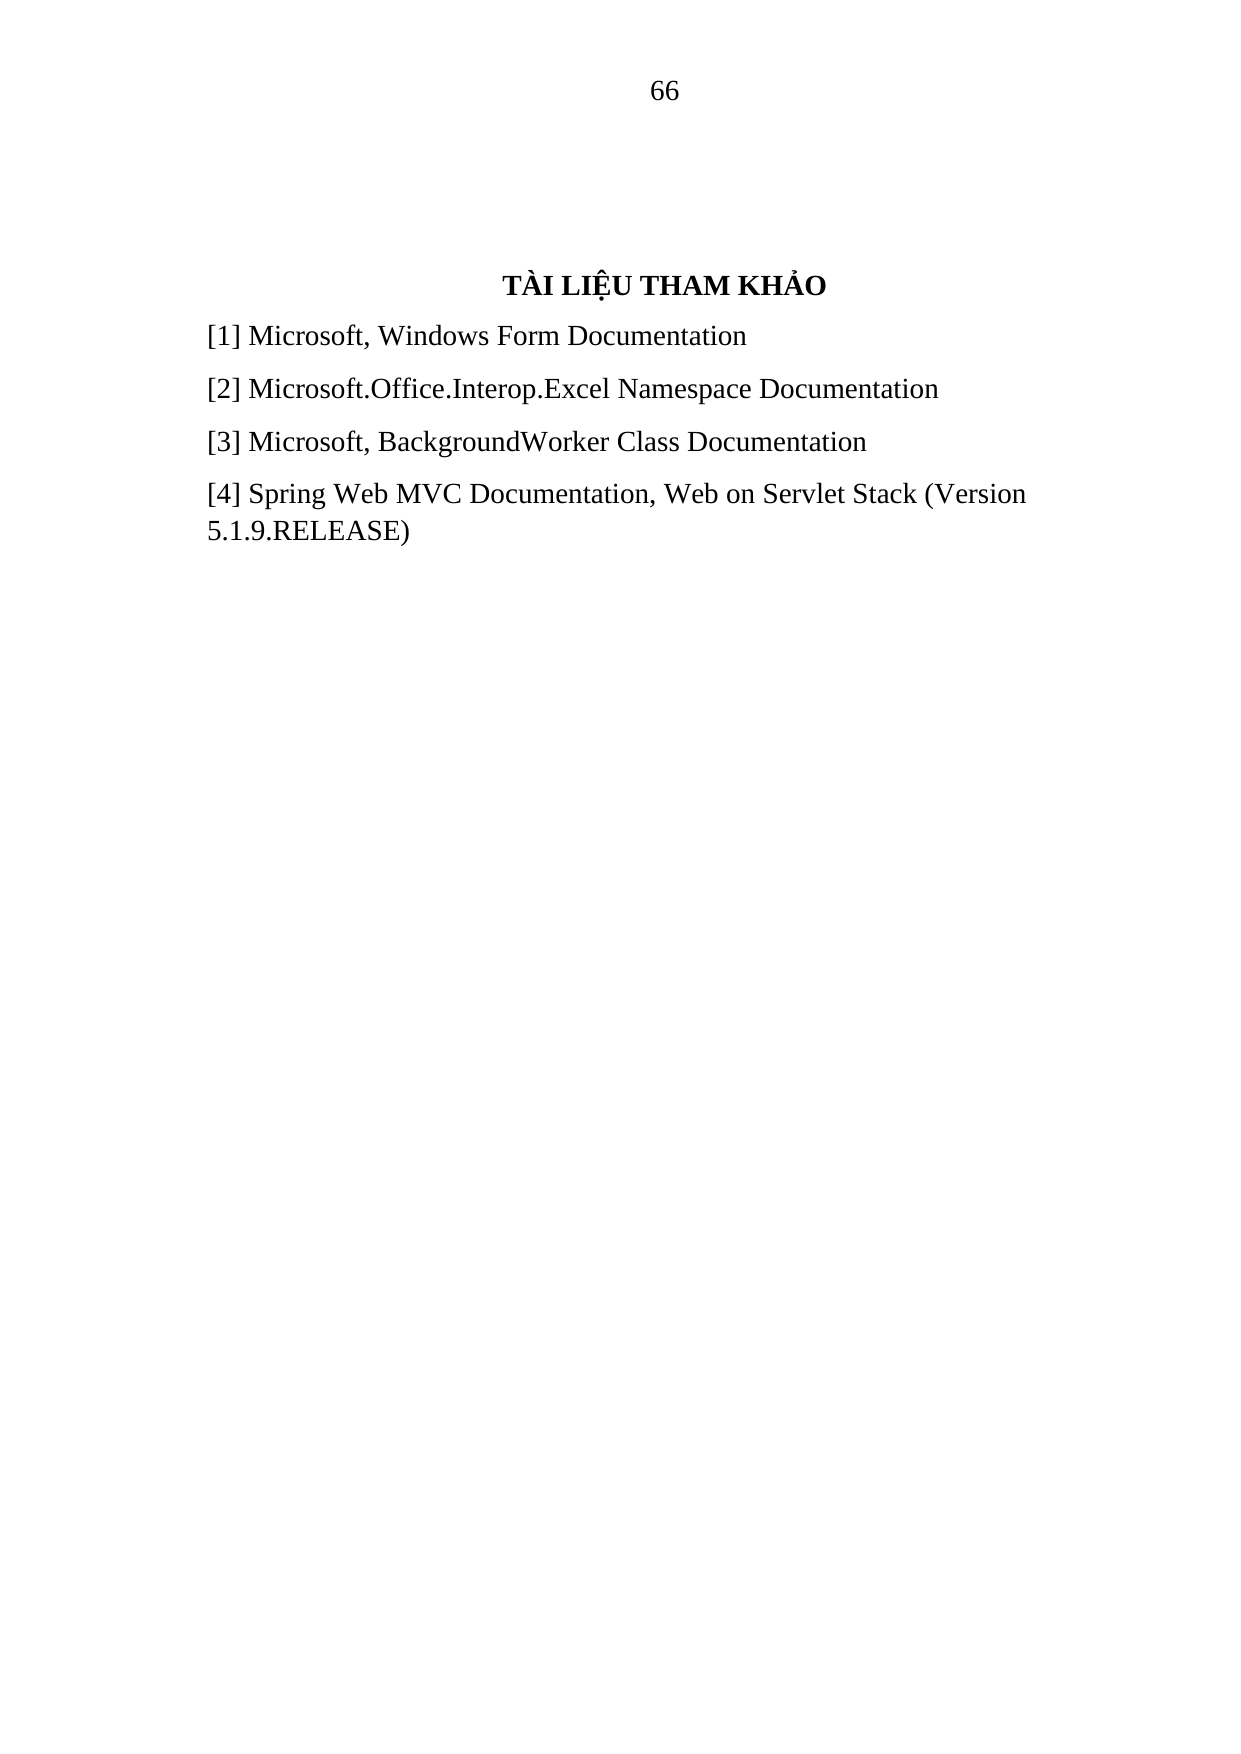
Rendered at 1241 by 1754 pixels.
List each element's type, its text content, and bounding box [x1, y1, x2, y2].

text [2] Microsoft.Office.Interop.Excel Namespace Documentation [207, 371, 1122, 404]
text [4] Spring Web MVC Documentation, Web on Servlet Stack (Version 5.1.9.RELEASE) [207, 477, 1122, 546]
text [1] Microsoft, Windows Form Documentation [207, 318, 1122, 352]
text [3] Microsoft, BackgroundWorker Class Documentation [207, 424, 1122, 457]
subtitle TÀI LIỆU THAM KHẢO [207, 268, 1122, 301]
